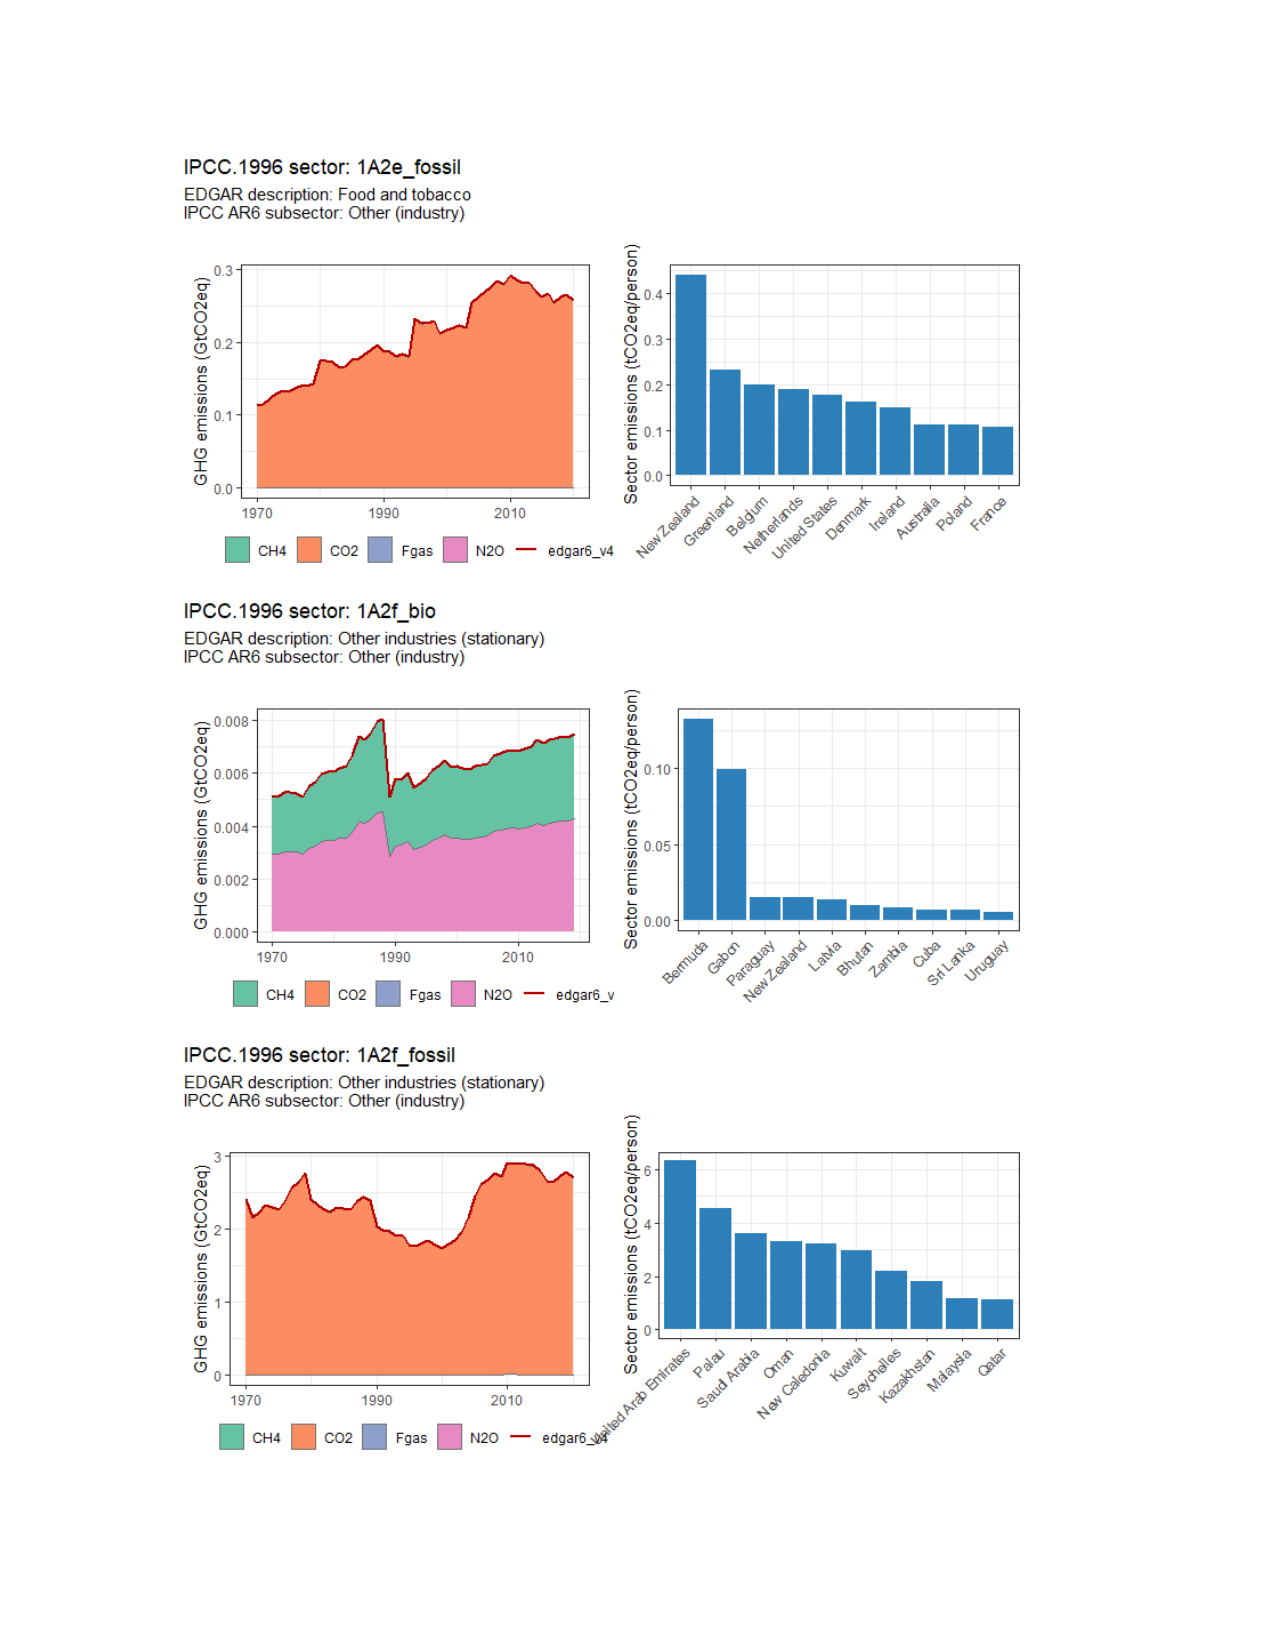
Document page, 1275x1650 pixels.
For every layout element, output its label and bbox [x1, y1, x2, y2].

picture [168, 150, 1044, 588]
picture [168, 1037, 1044, 1475]
picture [168, 593, 1044, 1032]
